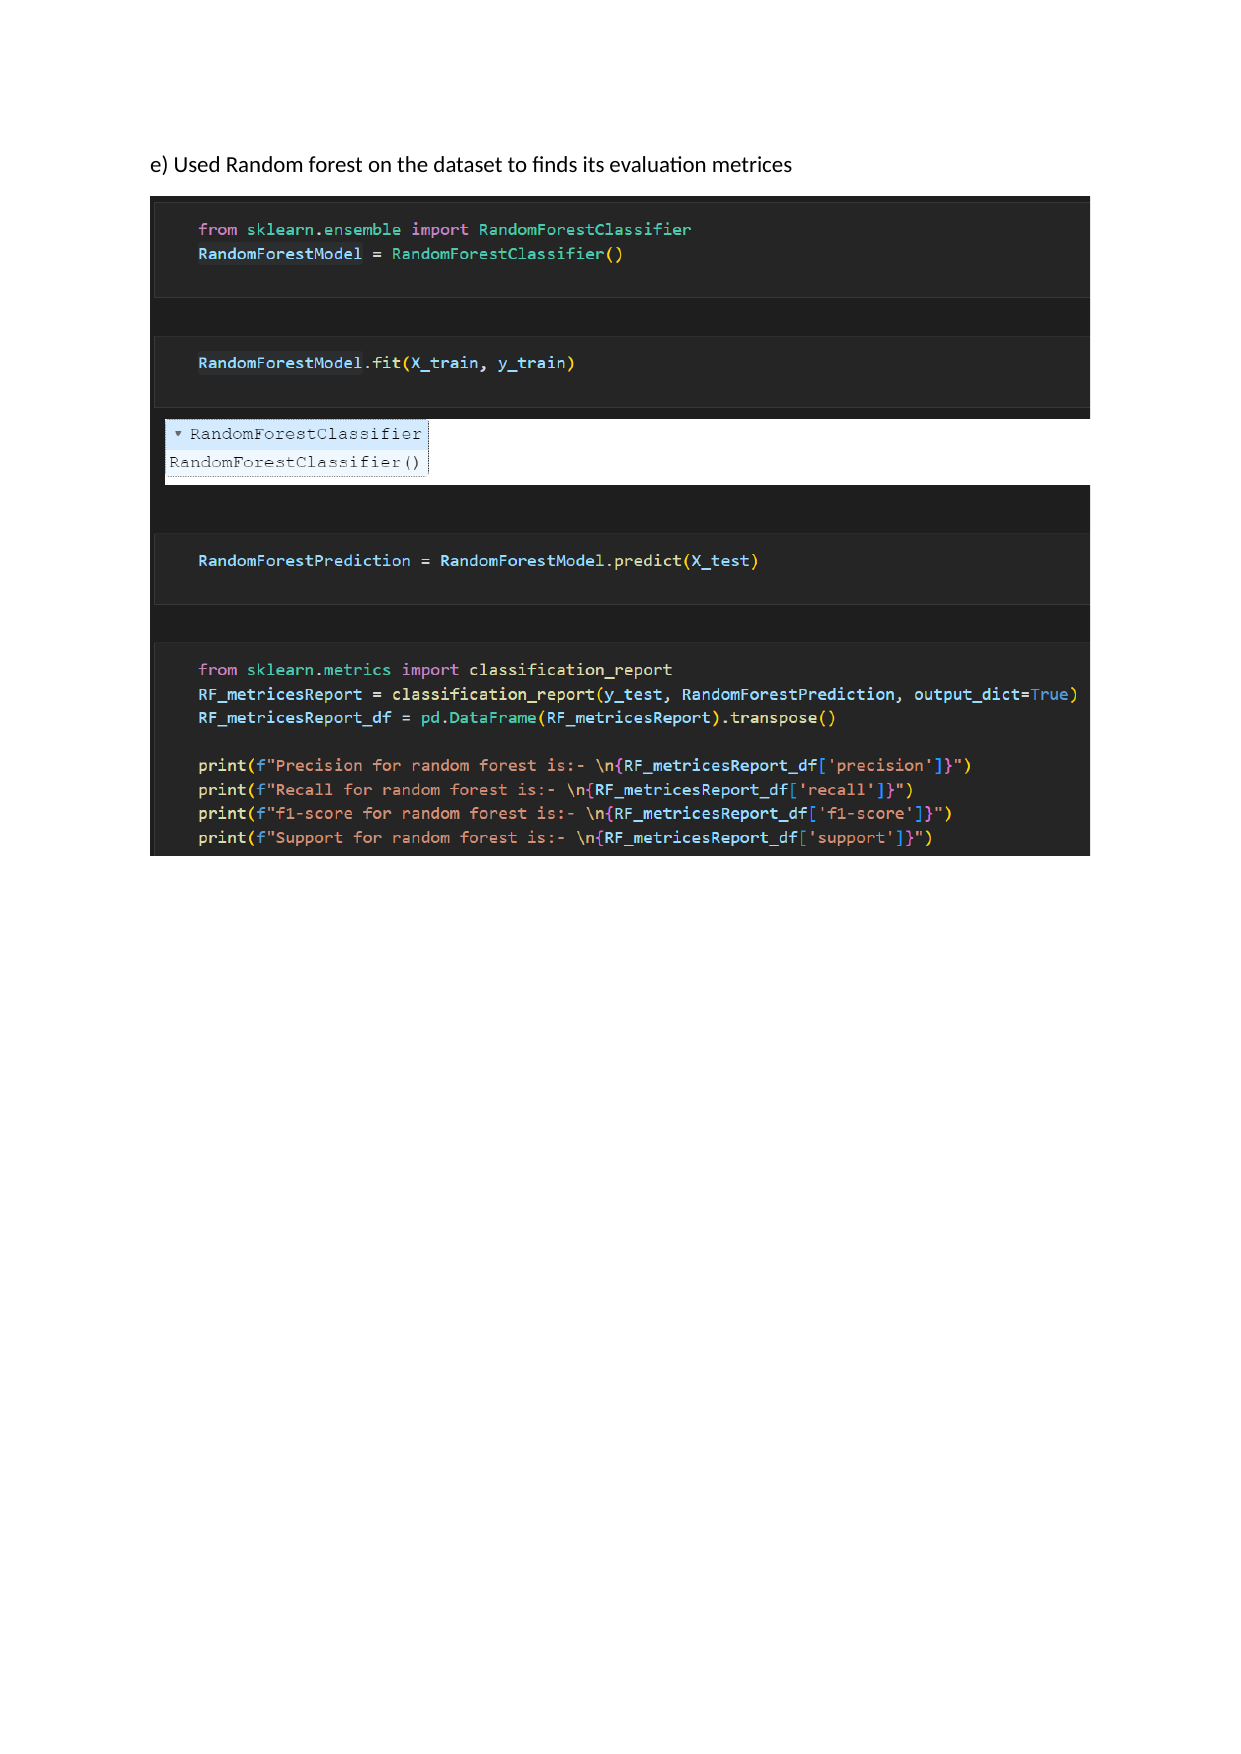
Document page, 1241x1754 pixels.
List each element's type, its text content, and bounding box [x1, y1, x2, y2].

picture [150, 196, 1091, 856]
text e) Used Random forest on the dataset to finds its evaluation metrices [150, 150, 1090, 178]
